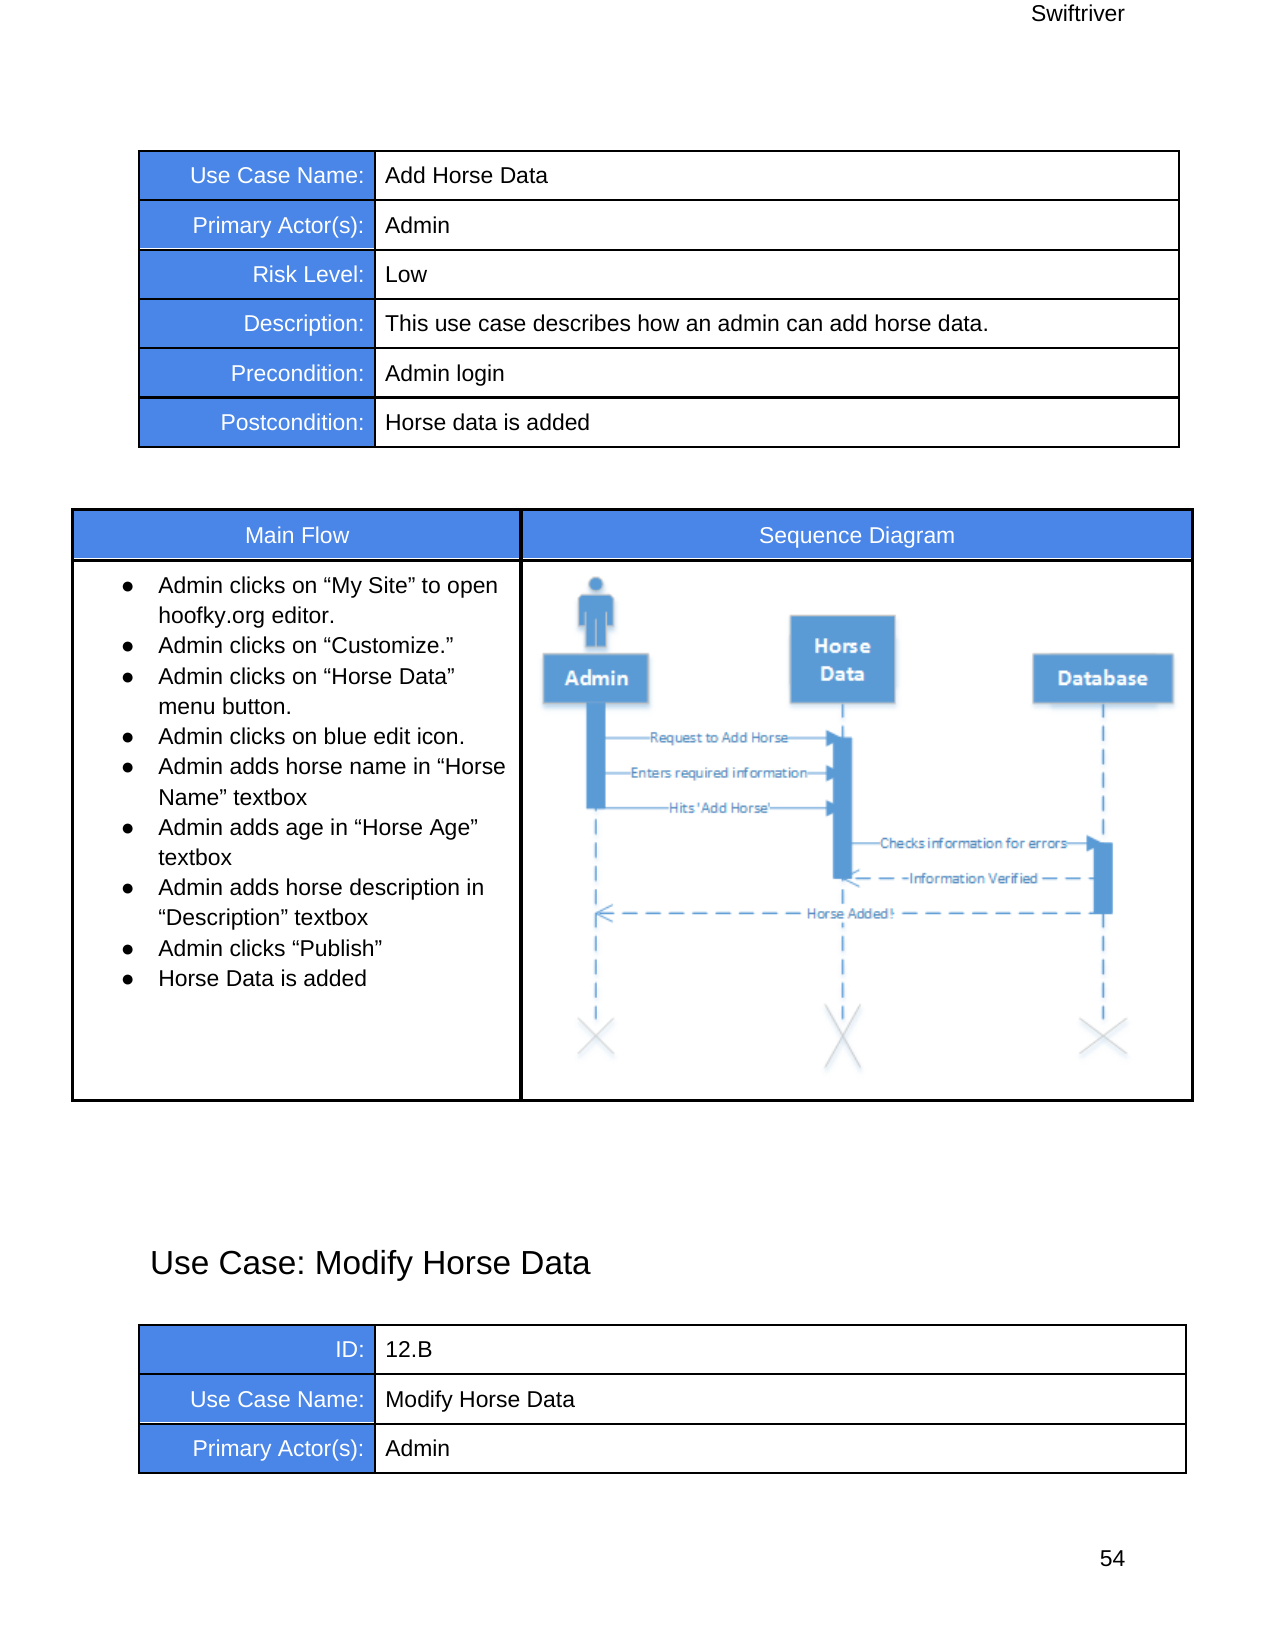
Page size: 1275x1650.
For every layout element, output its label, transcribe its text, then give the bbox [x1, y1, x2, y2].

table_cell Description: [140, 300, 374, 347]
table_cell Horse data is added [376, 399, 1178, 446]
table_cell Add Horse Data [376, 152, 1178, 199]
table_header 12.B [376, 1326, 1185, 1373]
table_cell Admin clicks on “My Site” to open hoofky.org editor. Admin clicks on “Customize.” Admin clicks on “Horse Data” menu button. Admin clicks on blue edit icon. Admin adds horse name in “Horse Name” textbox Admin adds age in “Horse Age” textbox Admin adds horse description in “Description” textbox Admin clicks “Publish” Horse Data is added [74, 562, 519, 1099]
table_header ID: [140, 1326, 374, 1373]
table_header Main Flow [74, 511, 519, 558]
table_cell [523, 562, 1191, 1099]
table_cell Use Case Name: [140, 152, 374, 199]
table_cell Primary Actor(s): [140, 201, 374, 248]
table_cell Primary Actor(s): [140, 1425, 374, 1472]
subtitle Use Case: Modify Horse Data [150, 1243, 1125, 1281]
table_cell Low [376, 251, 1178, 298]
table_cell Modify Horse Data [376, 1375, 1185, 1422]
table_header Sequence Diagram [523, 511, 1191, 558]
table_cell Admin login [376, 349, 1178, 396]
table_cell This use case describes how an admin can add horse data. [376, 300, 1178, 347]
table_cell Precondition: [140, 349, 374, 396]
table_cell Admin [376, 1425, 1185, 1472]
table_cell Admin [376, 201, 1178, 248]
table_cell Use Case Name: [140, 1375, 374, 1422]
table_cell Risk Level: [140, 251, 374, 298]
picture [531, 572, 1182, 1089]
table_cell Postcondition: [140, 399, 374, 446]
